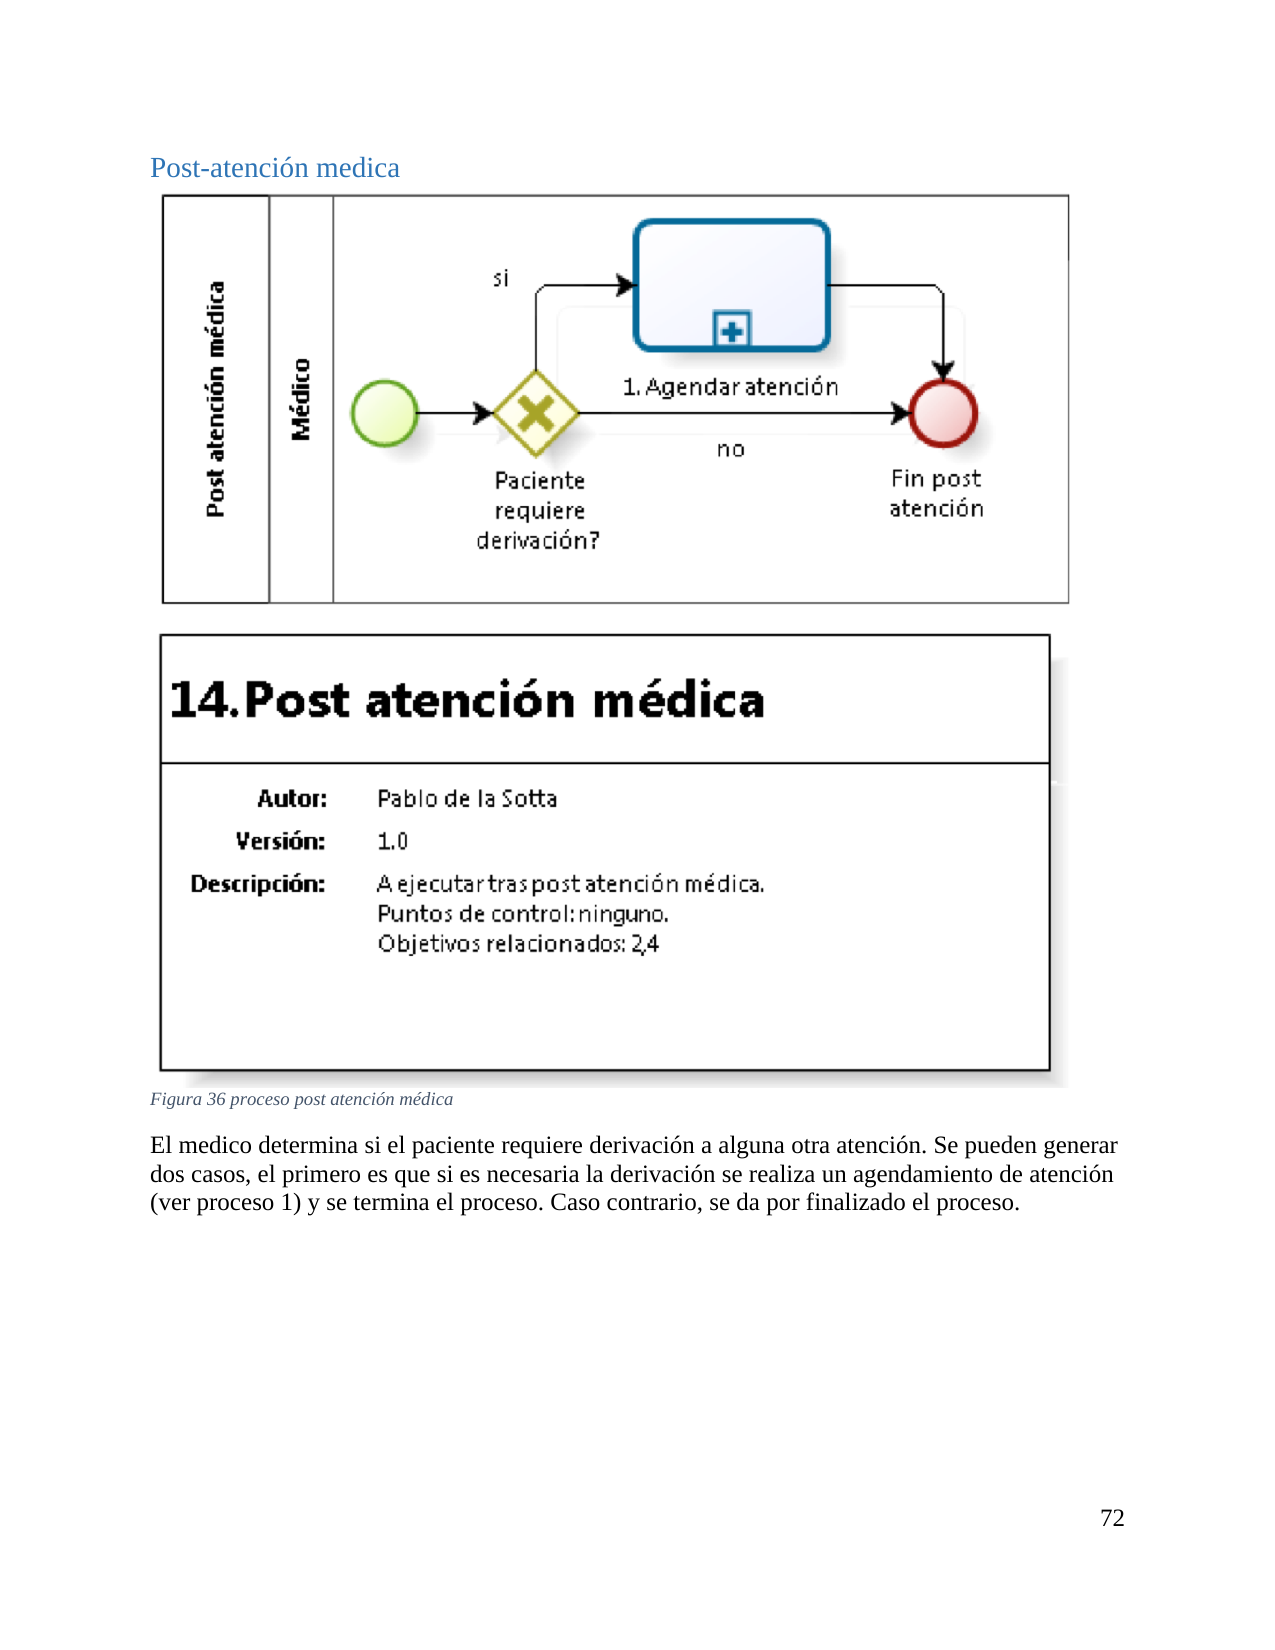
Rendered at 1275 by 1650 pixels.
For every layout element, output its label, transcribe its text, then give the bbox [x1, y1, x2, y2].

text Figura 36 proceso post atención médica [150, 1088, 1125, 1109]
picture [150, 183, 1070, 1088]
text El medico determina si el paciente requiere derivación a alguna otra atención. Se pueden generar dos casos, el primero es que si es necesaria la derivación se realiza un agendamiento de atención (ver proceso 1) y se termina el proceso. Caso contrario, se da por finalizado el proceso. [150, 1130, 1125, 1216]
subtitle Post-atención medica [150, 150, 1125, 183]
